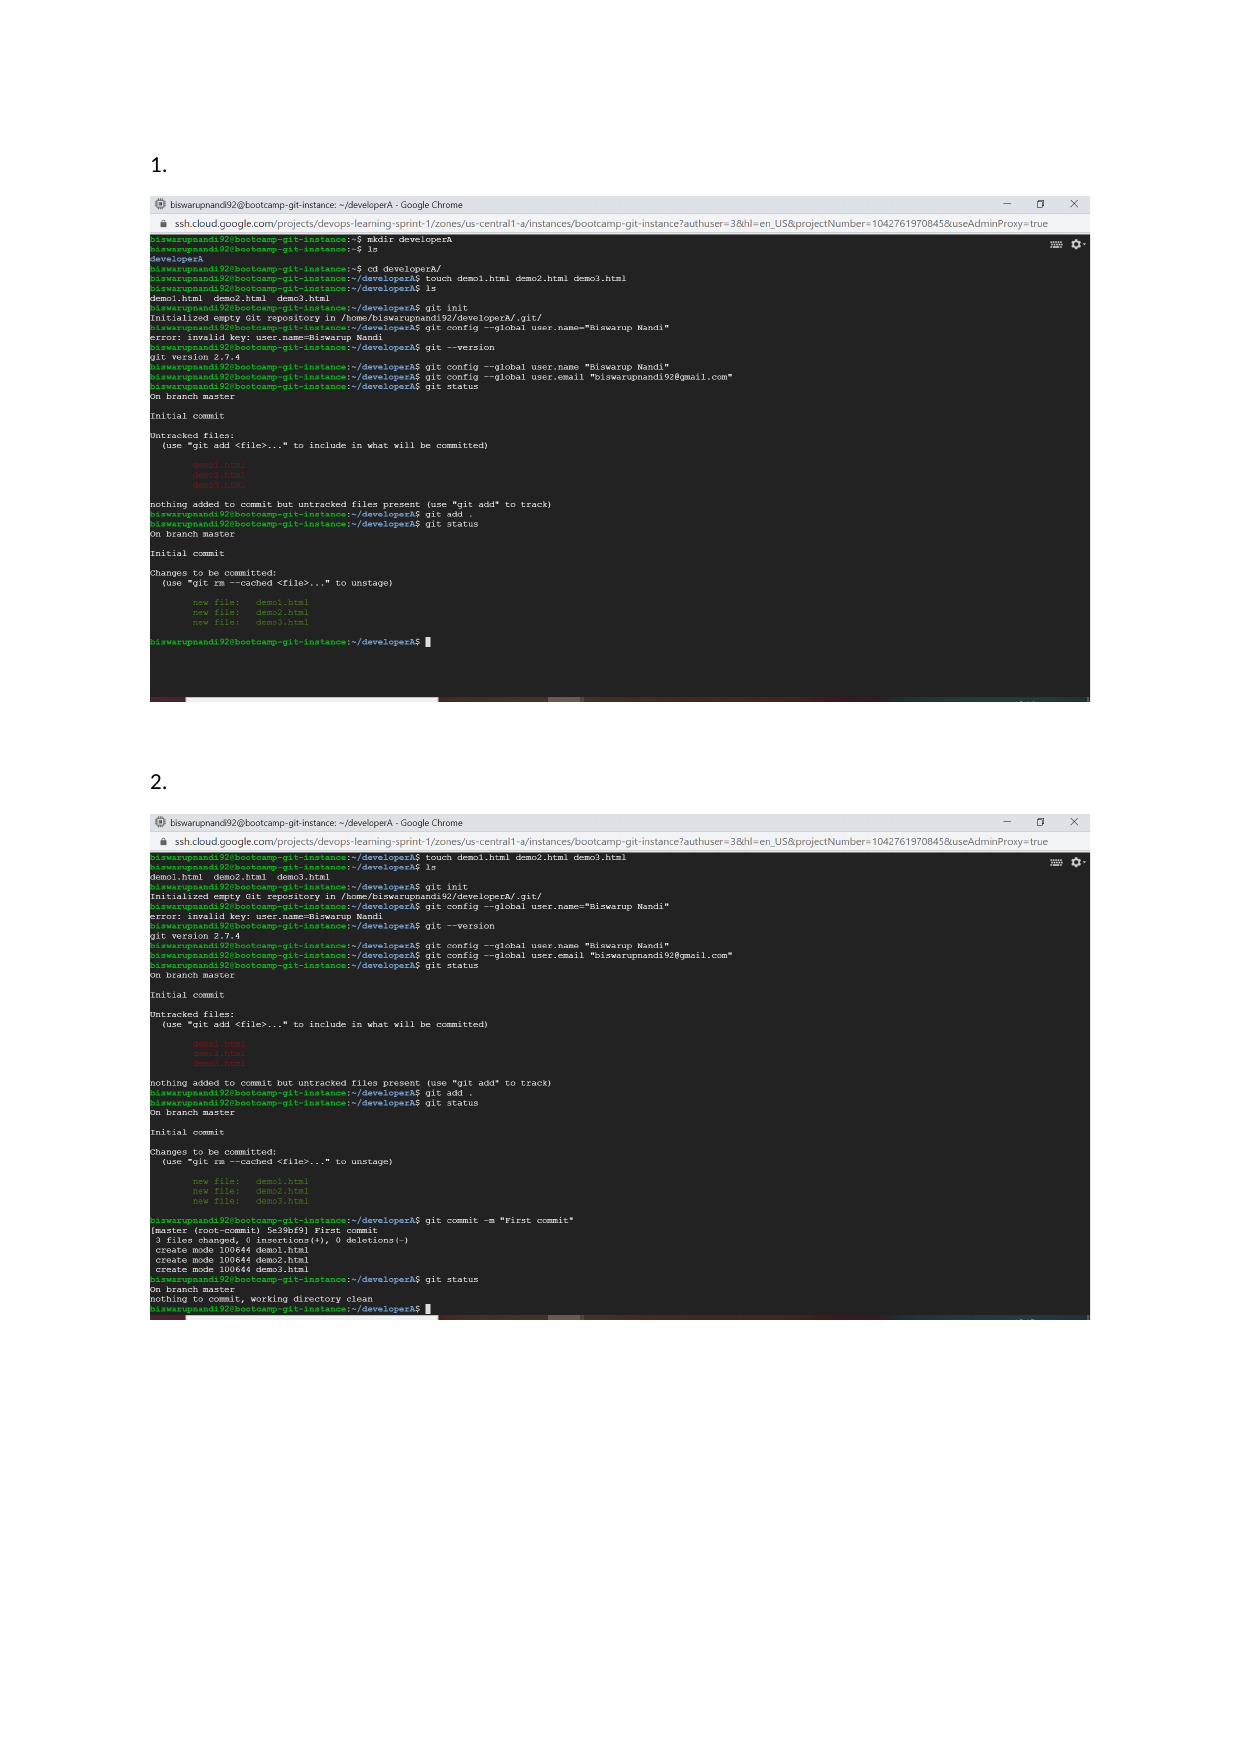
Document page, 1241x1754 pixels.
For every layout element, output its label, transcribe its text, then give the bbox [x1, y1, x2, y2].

picture [150, 814, 1091, 1320]
text 2. [150, 767, 1090, 796]
text 1. [150, 150, 1090, 178]
picture [150, 196, 1091, 702]
